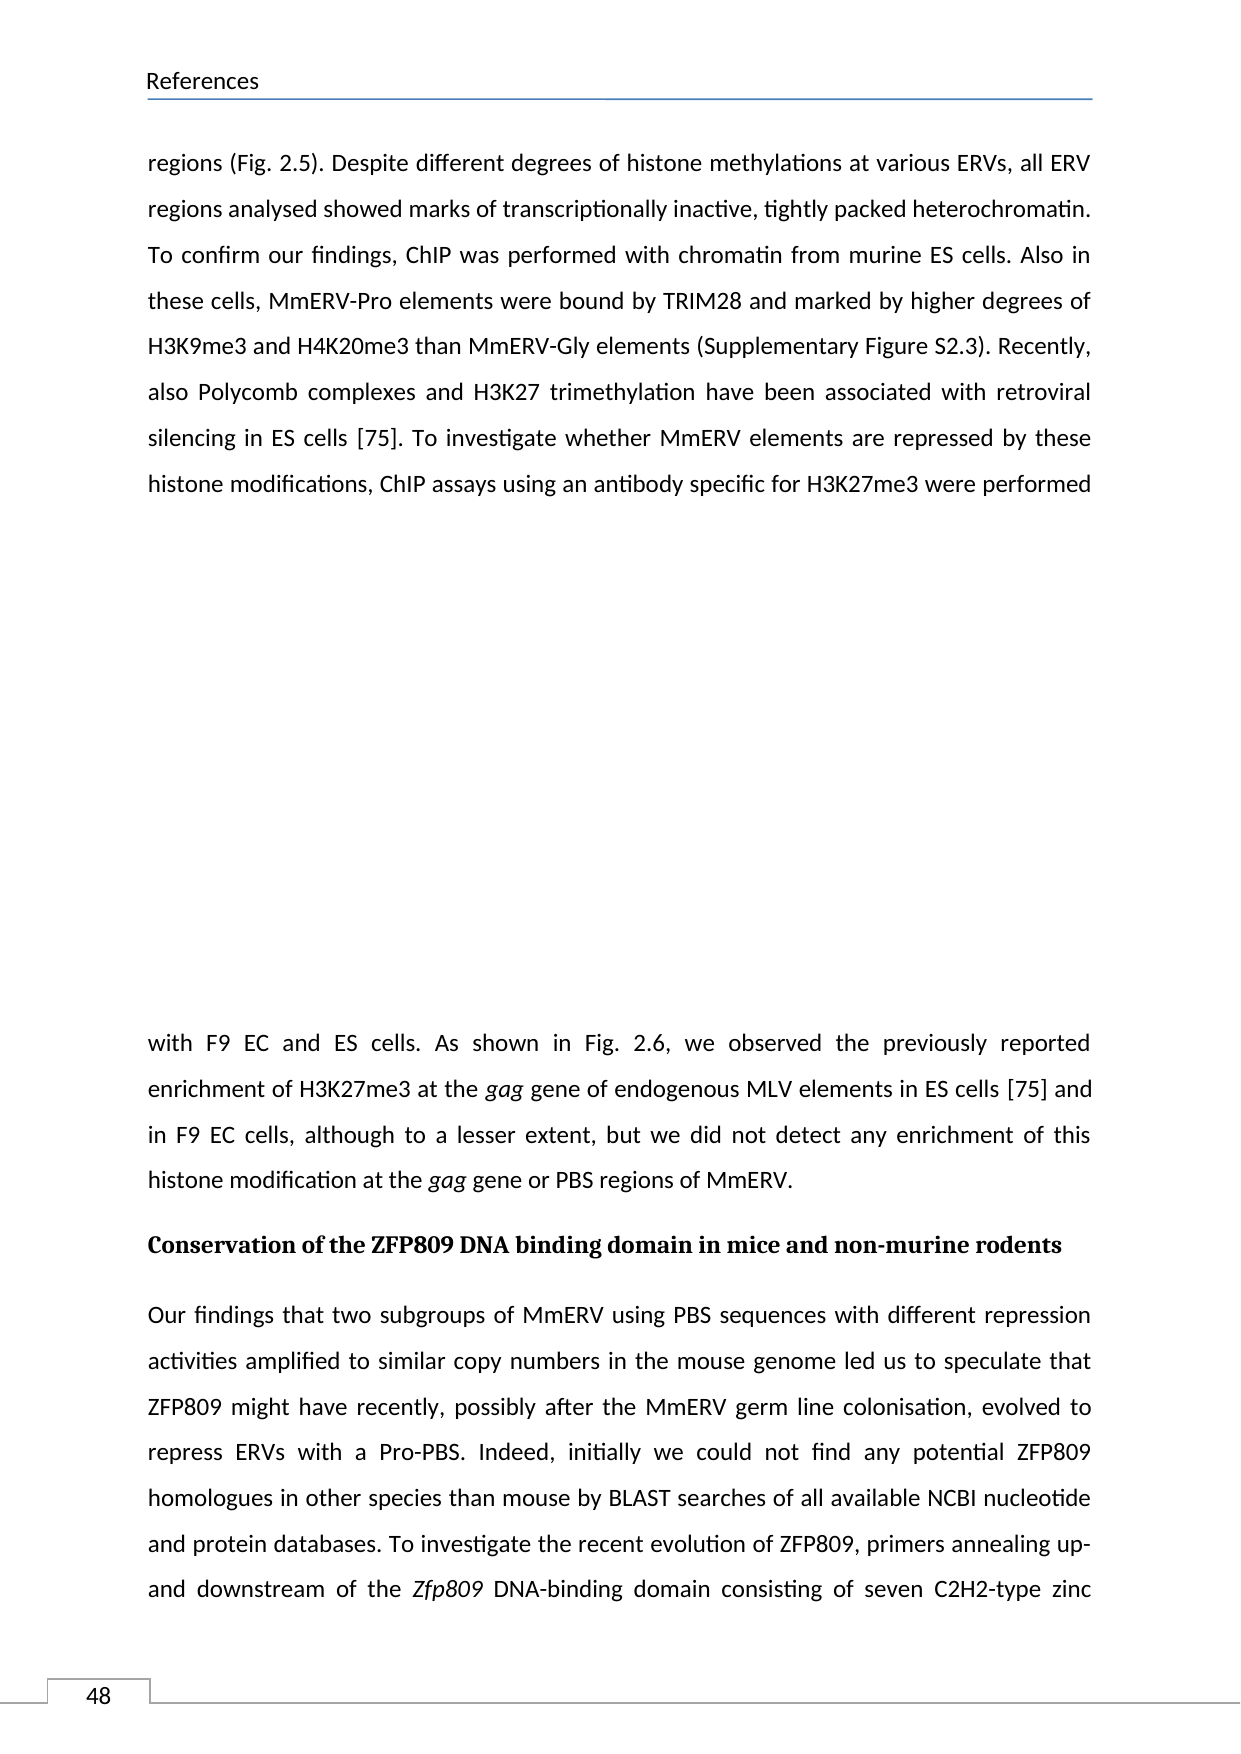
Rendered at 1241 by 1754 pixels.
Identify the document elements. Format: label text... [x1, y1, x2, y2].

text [148, 1299, 1093, 1604]
subtitle Conservation of the ZFP809 DNA binding domain in mice and non-murine rodents [148, 1231, 1093, 1260]
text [148, 148, 1093, 1195]
